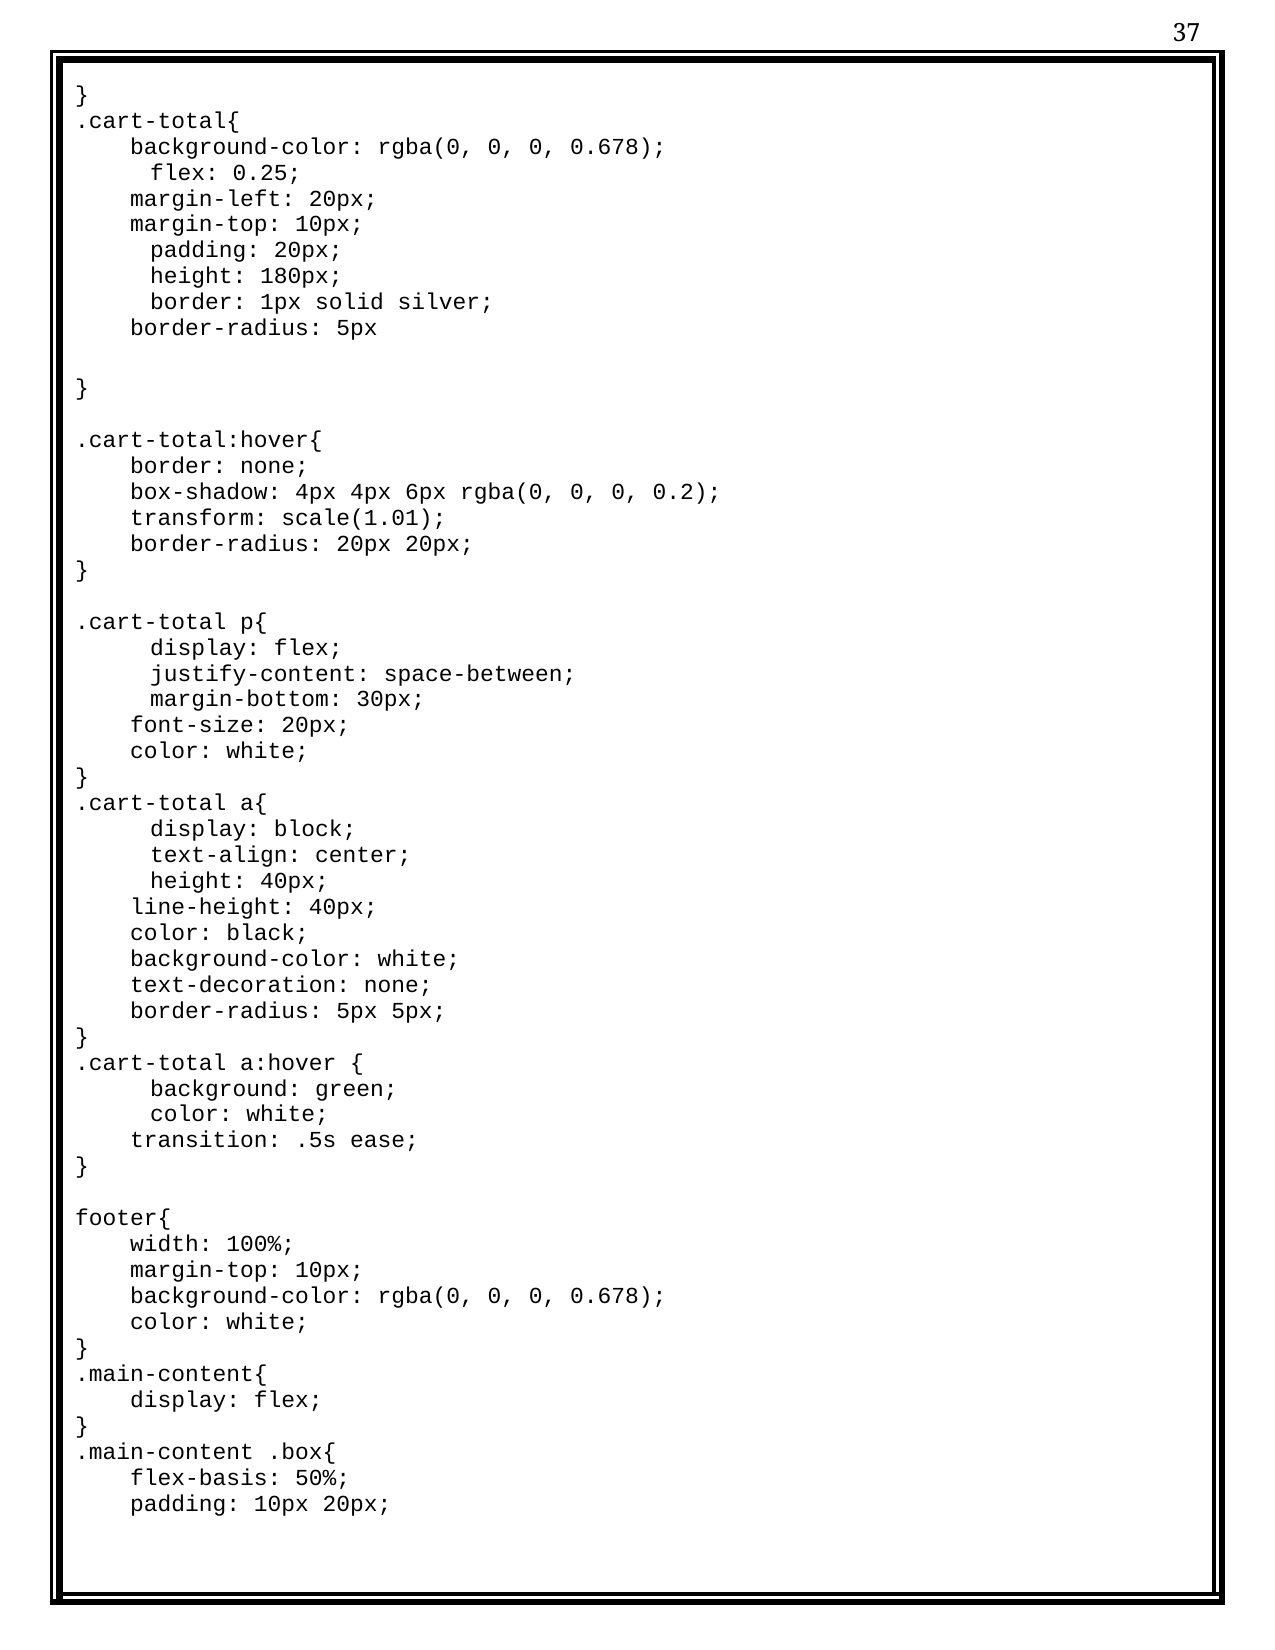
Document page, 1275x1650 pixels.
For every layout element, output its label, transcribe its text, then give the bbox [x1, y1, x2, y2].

text display: flex; [75, 1388, 1200, 1414]
text transition: .5s ease; [75, 1129, 1200, 1155]
text margin-top: 10px; [75, 213, 1200, 239]
text display: block; [75, 817, 1200, 843]
text flex-basis: 50%; [75, 1466, 1200, 1492]
text color: black; [75, 921, 1200, 947]
text margin-left: 20px; [75, 187, 1200, 213]
text display: flex; [75, 636, 1200, 662]
text height: 180px; [75, 265, 1200, 291]
text border: none; [75, 454, 1200, 480]
text border: 1px solid silver; [75, 291, 1200, 317]
text text-align: center; [75, 843, 1200, 869]
text border-radius: 5px 5px; [75, 999, 1200, 1025]
text padding: 20px; [75, 239, 1200, 265]
text box-shadow: 4px 4px 6px rgba(0, 0, 0, 0.2); [75, 480, 1200, 506]
text margin-top: 10px; [75, 1258, 1200, 1284]
text .cart-total{ [75, 109, 1200, 135]
text margin-bottom: 30px; [75, 688, 1200, 714]
text background: green; [75, 1077, 1200, 1103]
text border-radius: 20px 20px; [75, 532, 1200, 558]
text background-color: white; [75, 947, 1200, 973]
text } [75, 1025, 1200, 1051]
text line-height: 40px; [75, 895, 1200, 921]
text } [75, 377, 1200, 402]
text } [75, 1155, 1200, 1181]
text font-size: 20px; [75, 714, 1200, 740]
text .main-content{ [75, 1362, 1200, 1388]
text } [75, 83, 1200, 109]
text footer{ [75, 1207, 1200, 1232]
text .cart-total p{ [75, 610, 1200, 636]
text width: 100%; [75, 1232, 1200, 1258]
text } [75, 1336, 1200, 1362]
text justify-content: space-between; [75, 662, 1200, 688]
text flex: 0.25; [75, 161, 1200, 187]
text } [75, 766, 1200, 792]
text color: white; [75, 740, 1200, 766]
text background-color: rgba(0, 0, 0, 0.678); [75, 1284, 1200, 1310]
text .cart-total:hover{ [75, 428, 1200, 454]
text .cart-total a{ [75, 792, 1200, 817]
text .main-content .box{ [75, 1440, 1200, 1466]
text background-color: rgba(0, 0, 0, 0.678); [75, 135, 1200, 161]
text color: white; [75, 1103, 1200, 1129]
text border-radius: 5px [75, 317, 1200, 342]
text } [75, 558, 1200, 584]
text transform: scale(1.01); [75, 506, 1200, 532]
text text-decoration: none; [75, 973, 1200, 999]
text .cart-total a:hover { [75, 1051, 1200, 1077]
text } [75, 1414, 1200, 1440]
text color: white; [75, 1310, 1200, 1336]
text height: 40px; [75, 869, 1200, 895]
text padding: 10px 20px; [75, 1492, 1200, 1518]
